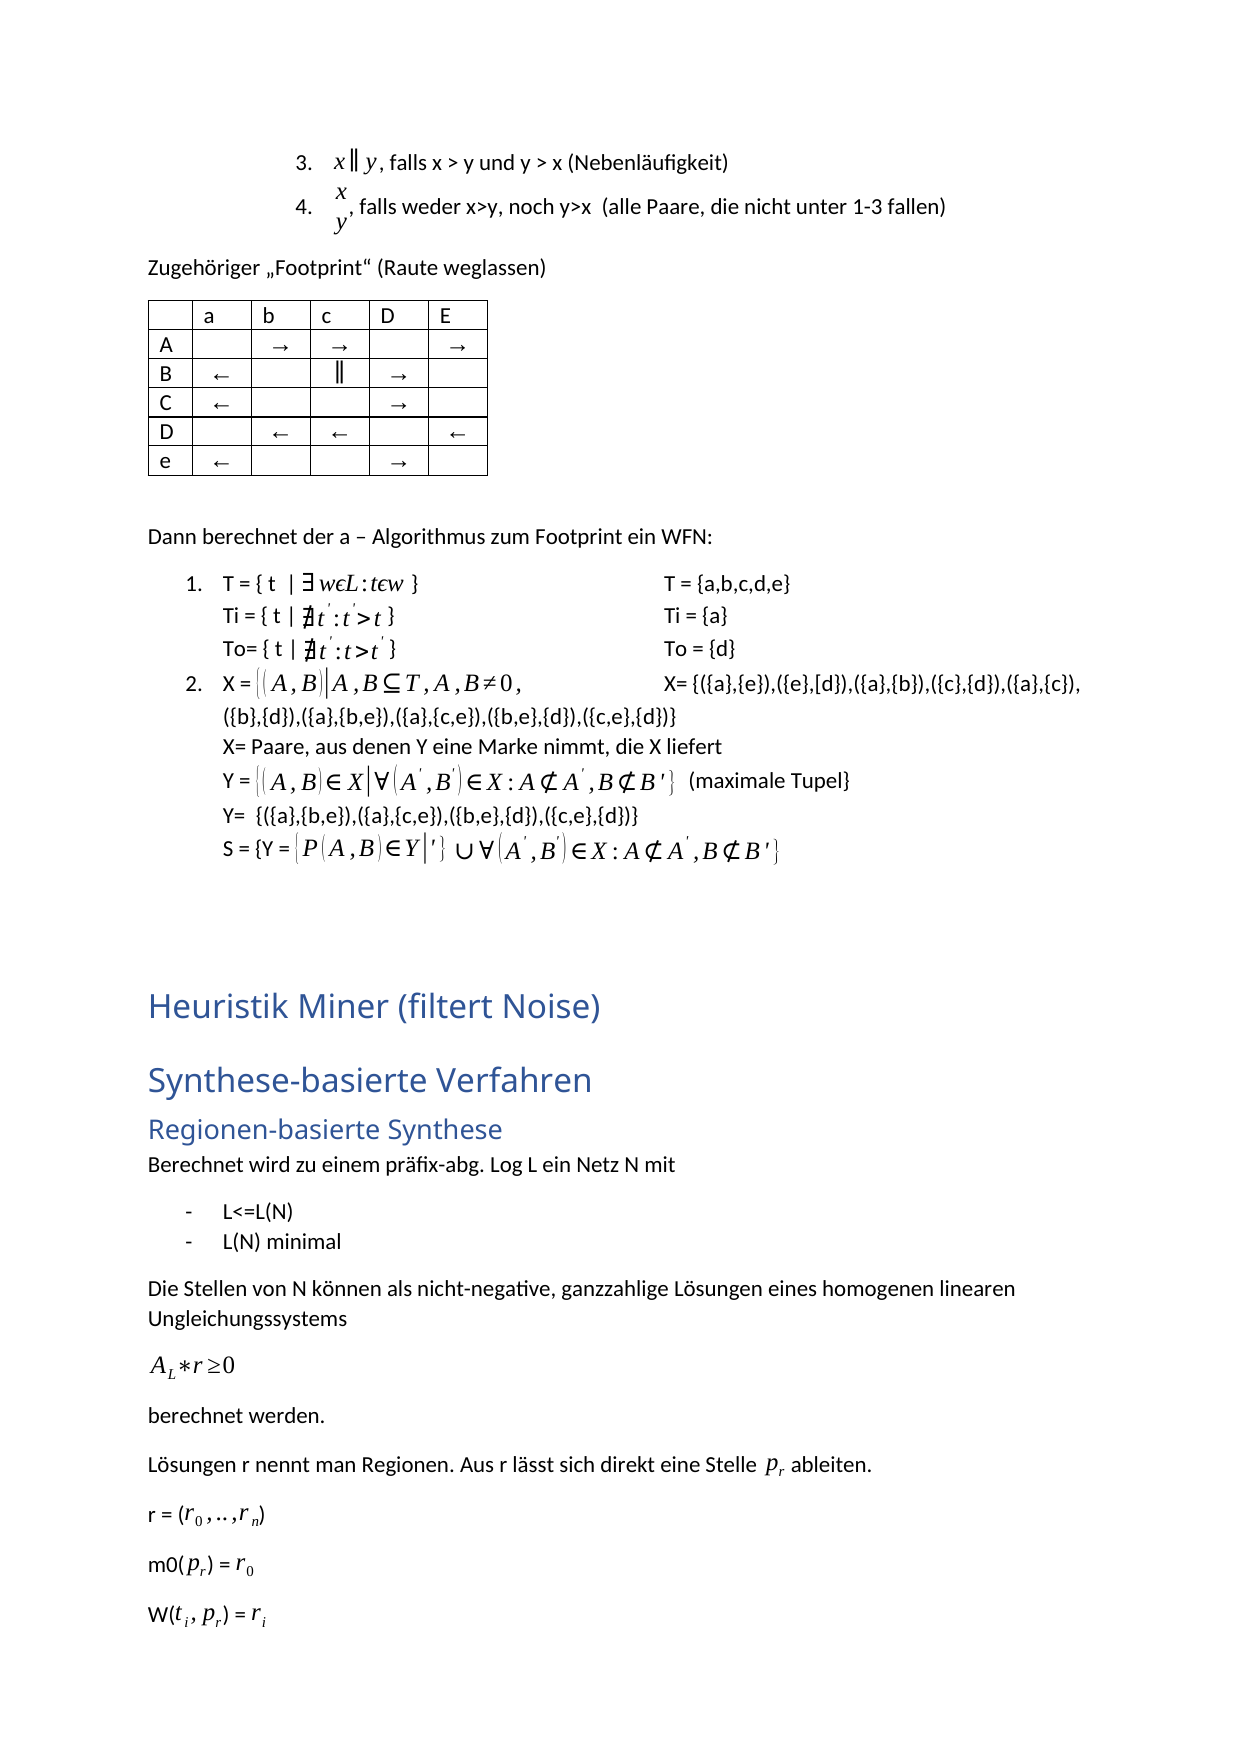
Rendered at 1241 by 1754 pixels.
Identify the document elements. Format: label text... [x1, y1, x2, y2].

table_cell [193, 388, 251, 416]
table_cell [193, 446, 251, 474]
table_header E [429, 301, 487, 329]
list Y= {({a},{b,e}),({a},{c,e}),({b,e},{d}),({c,e},{d})} [223, 801, 1093, 829]
list X= Paare, aus denen Y eine Marke nimmt, die X liefert [223, 732, 1093, 760]
list S = {Y = [223, 831, 1093, 866]
text Berechnet wird zu einem präfix-abg. Log L ein Netz N mit [148, 1150, 1093, 1178]
table_header b [252, 301, 310, 329]
table_cell [311, 388, 369, 416]
table_cell C [149, 388, 192, 416]
text Lösungen r nennt man Regionen. Aus r lässt sich direkt eine Stelle ableiten. [148, 1448, 1093, 1480]
table_cell [370, 359, 428, 387]
text berechnet werden. [148, 1401, 1093, 1429]
text Dann berechnet der a – Algorithmus zum Footprint ein WFN: [148, 522, 1093, 550]
text Zugehöriger „Footprint“ (Raute weglassen) [148, 253, 1093, 281]
table_cell [429, 330, 487, 358]
list Ti = { t | } Ti = {a} [223, 599, 1093, 631]
table_cell [193, 418, 251, 445]
subtitle Synthese-basierte Verfahren [148, 1057, 1093, 1103]
table_cell [252, 330, 310, 358]
table_cell [311, 359, 369, 387]
table_cell [370, 388, 428, 416]
table_cell [370, 418, 428, 445]
table_header D [370, 301, 428, 329]
table_cell [311, 418, 369, 445]
table_cell A [149, 330, 192, 358]
text r = () [148, 1498, 1093, 1530]
table_header [149, 301, 192, 329]
table_cell [370, 446, 428, 474]
table_cell [311, 330, 369, 358]
table_cell [193, 330, 251, 358]
table_cell [252, 418, 310, 445]
table_cell [429, 359, 487, 387]
text Die Stellen von N können als nicht-negative, ganzzahlige Lösungen eines homogenen linearen Ungleichungssystems [148, 1274, 1093, 1332]
subtitle Regionen-basierte Synthese [148, 1110, 1093, 1147]
table_cell [252, 359, 310, 387]
table_cell [252, 388, 310, 416]
list , falls weder x>y, noch y>x (alle Paare, die nicht unter 1-3 fallen) [295, 178, 1093, 234]
text m0() = [148, 1549, 1093, 1580]
table_header a [193, 301, 251, 329]
list To= { t | } To = {d} [223, 633, 1093, 664]
table_cell [429, 446, 487, 474]
table_cell [370, 330, 428, 358]
list L(N) minimal [185, 1227, 1093, 1255]
table_cell [252, 446, 310, 474]
table_cell [429, 388, 487, 416]
table_cell e [149, 446, 192, 474]
list Y = (maximale Tupel} [223, 763, 1093, 798]
list L<=L(N) [185, 1197, 1093, 1225]
table_cell B [149, 359, 192, 387]
list X = X= {({a},{e}),({e},[d}),({a},{b}),({c},{d}),({a},{c}),({b},{d}),({a},{b,e}),({a},{c,e}),({b,e},{d}),({c,e},{d})} [185, 666, 1093, 730]
table_cell [193, 359, 251, 387]
list T = { t | } T = {a,b,c,d,e} [185, 569, 1093, 597]
list , falls x > y und y > x (Nebenläufigkeit) [295, 148, 1093, 176]
table_cell [429, 418, 487, 445]
table_header c [311, 301, 369, 329]
table_cell [311, 446, 369, 474]
subtitle Heuristik Miner (filtert Noise) [148, 983, 1093, 1029]
table_cell D [149, 418, 192, 445]
text W() = [148, 1599, 1093, 1630]
